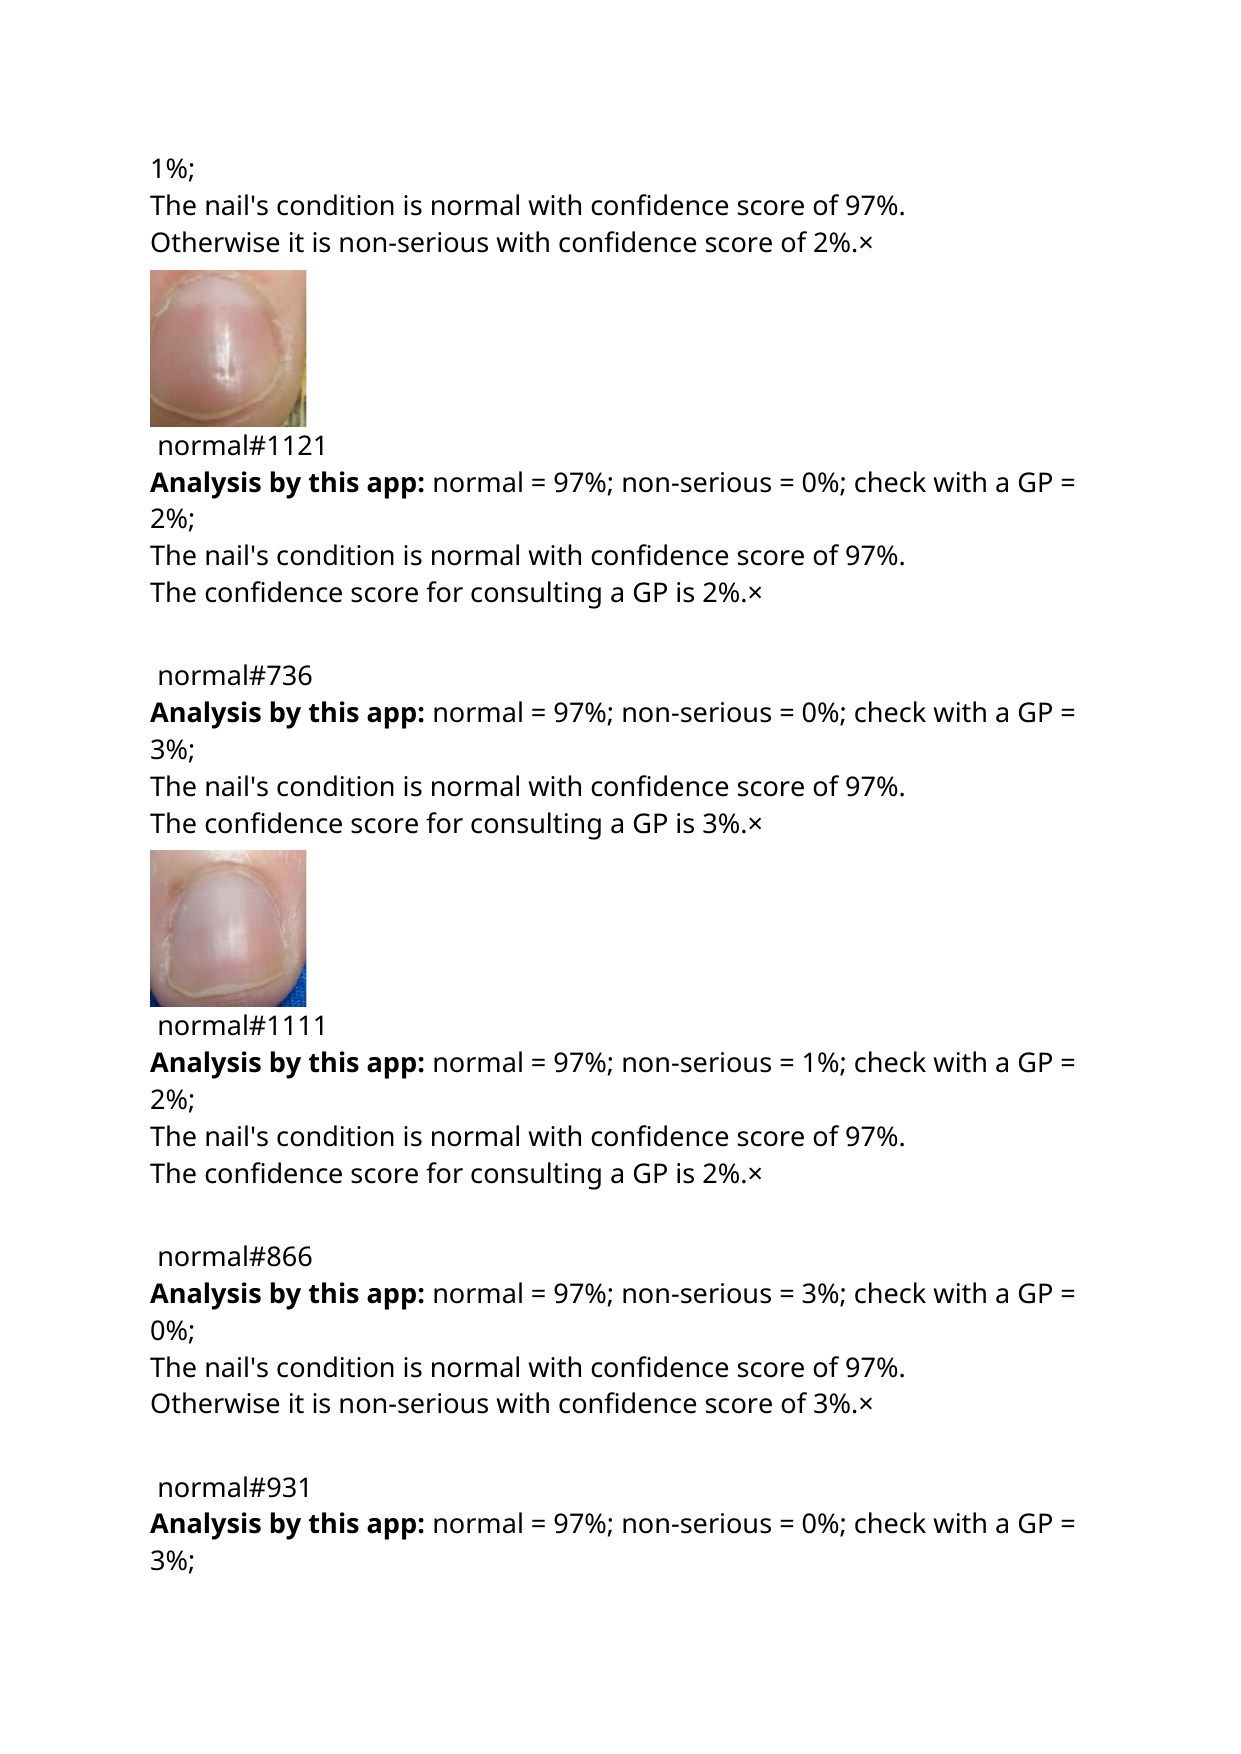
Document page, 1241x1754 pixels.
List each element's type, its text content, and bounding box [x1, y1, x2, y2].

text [150, 1431, 1090, 1579]
text normal#866 Analysis by this app: normal = 97%; non-serious = 3%; check with a GP = 0%; The nail's condition is normal with confidence score of 97%. Otherwise it is non-serious with confidence score of 3%.× [150, 1201, 1090, 1422]
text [150, 150, 1090, 261]
picture [150, 850, 307, 1007]
picture [150, 270, 307, 427]
text normal#736 Analysis by this app: normal = 97%; non-serious = 0%; check with a GP = 3%; The nail's condition is normal with confidence score of 97%. The confidence score for consulting a GP is 3%.× [150, 620, 1090, 841]
text normal#1121 Analysis by this app: normal = 97%; non-serious = 0%; check with a GP = 2%; The nail's condition is normal with confidence score of 97%. The confidence score for consulting a GP is 2%.× [150, 270, 1090, 611]
text normal#1111 Analysis by this app: normal = 97%; non-serious = 1%; check with a GP = 2%; The nail's condition is normal with confidence score of 97%. The confidence score for consulting a GP is 2%.× [150, 851, 1090, 1191]
